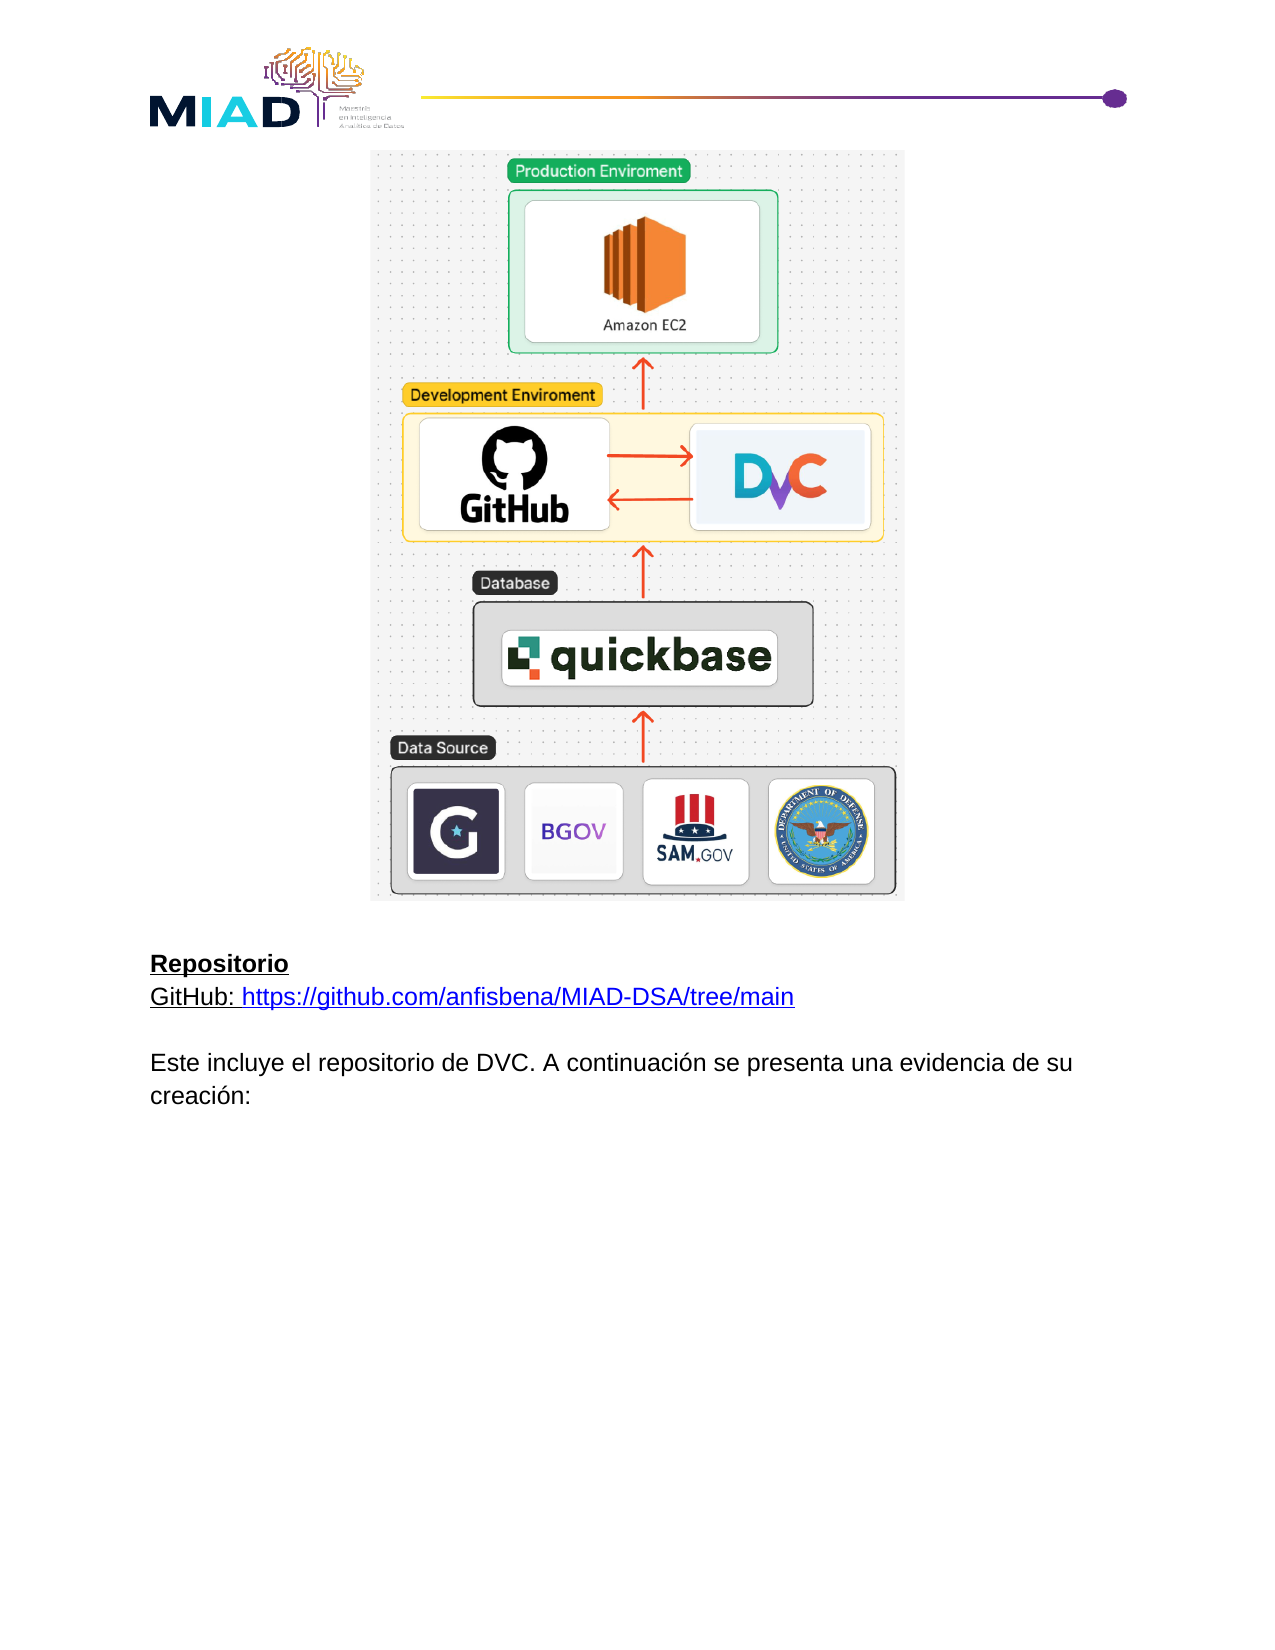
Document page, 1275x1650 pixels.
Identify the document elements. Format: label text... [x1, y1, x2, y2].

picture [264, 47, 404, 128]
picture [370, 150, 905, 901]
picture [421, 89, 1127, 108]
text GitHub: https://github.com/anfisbena/MIAD-DSA/tree/main [150, 982, 1125, 1011]
text Repositorio [150, 949, 1125, 977]
text Este incluye el repositorio de DVC. A continuación se presenta una evidencia de su creación: [150, 1048, 1125, 1109]
